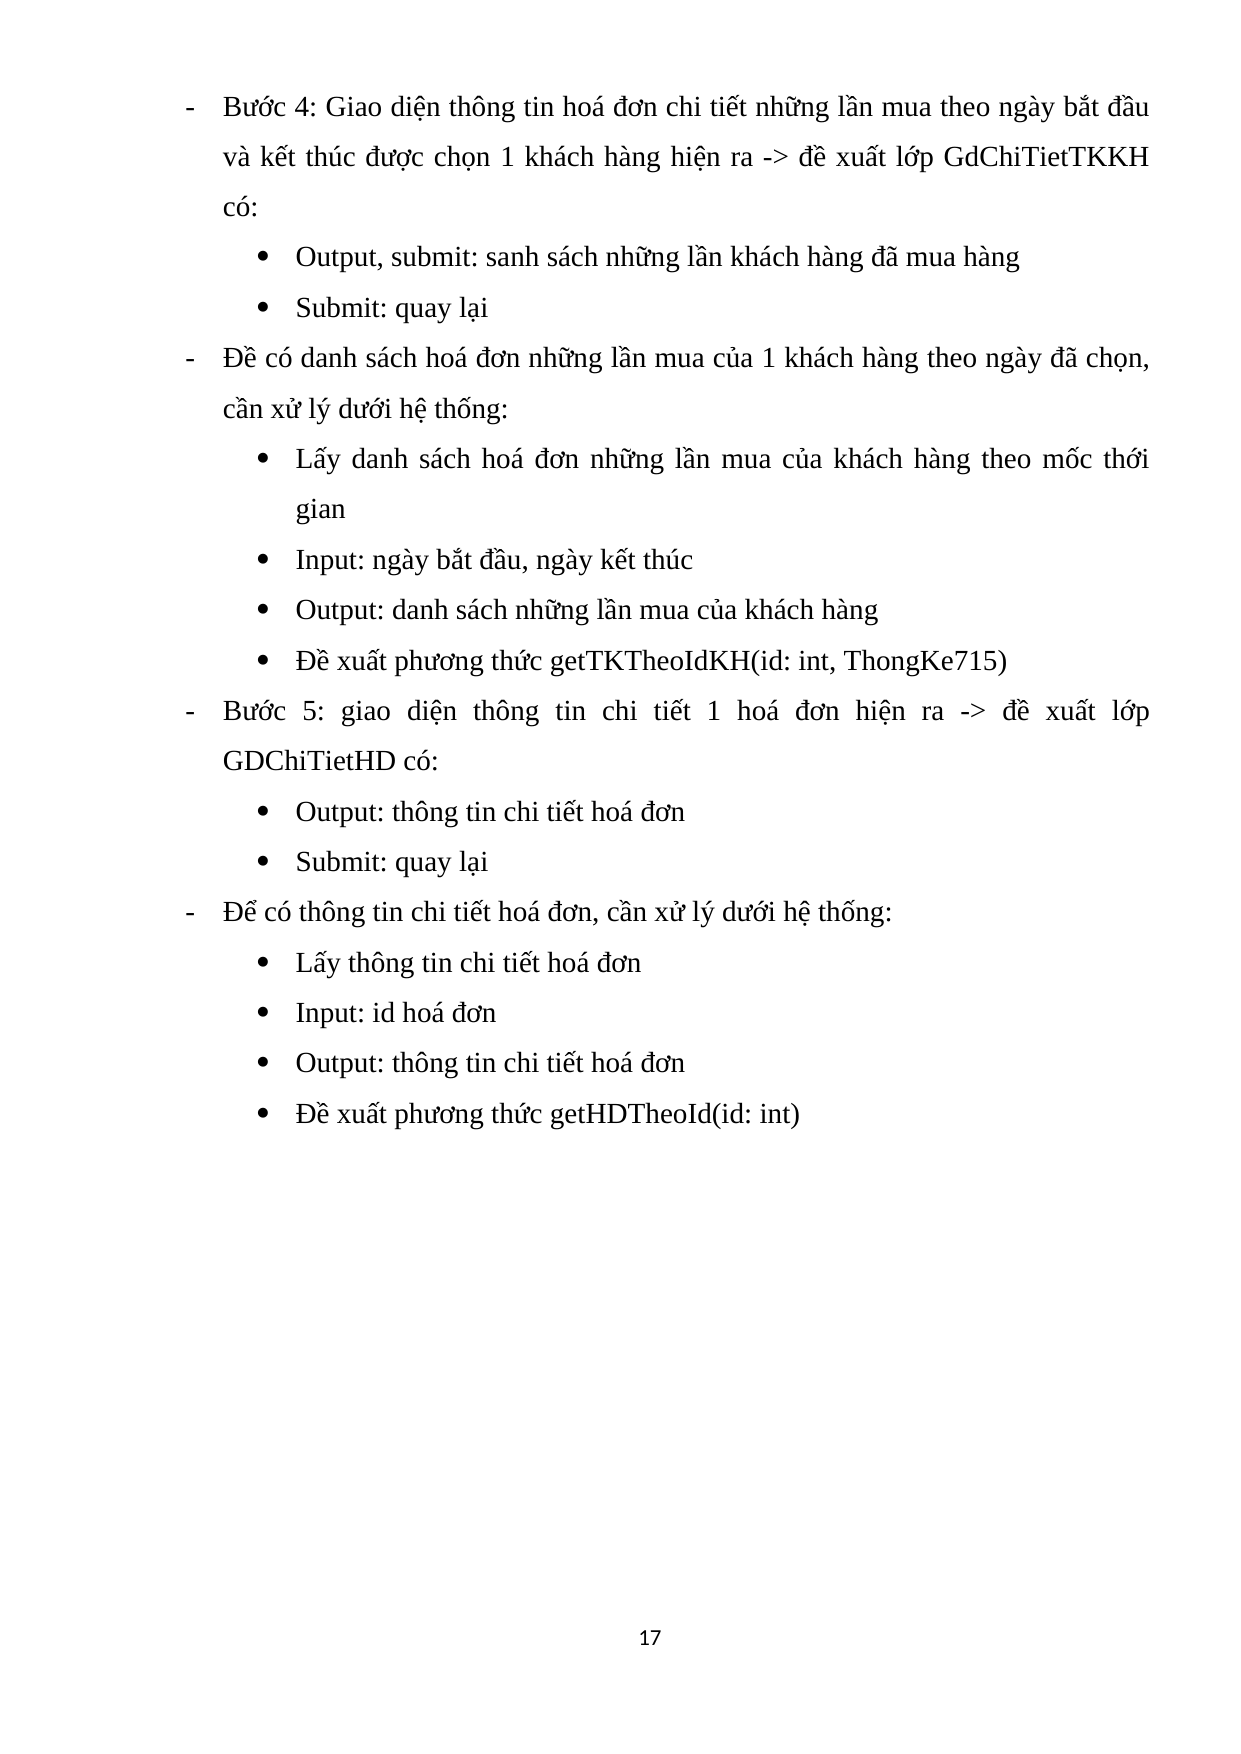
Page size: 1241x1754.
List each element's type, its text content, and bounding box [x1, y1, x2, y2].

list Đề xuất phương thức getHDTheoId(id: int) [258, 1096, 1152, 1130]
list Output: thông tin chi tiết hoá đơn [258, 1046, 1152, 1079]
list Để có thông tin chi tiết hoá đơn, cần xử lý dưới hệ thống: [185, 894, 1152, 928]
list Đề có danh sách hoá đơn những lần mua của 1 khách hàng theo ngày đã chọn, cần xử lý dưới hệ thống: [185, 340, 1152, 424]
list Input: id hoá đơn [258, 995, 1152, 1029]
list Submit: quay lại [258, 290, 1152, 324]
list Bước 4: Giao diện thông tin hoá đơn chi tiết những lần mua theo ngày bắt đầu và kết thúc được chọn 1 khách hàng hiện ra -> đề xuất lớp GdChiTietTKKH có: [185, 89, 1152, 223]
list Đề xuất phương thức getTKTheoIdKH(id: int, ThongKe715) [258, 643, 1152, 676]
list Lấy thông tin chi tiết hoá đơn [258, 945, 1152, 978]
list Input: ngày bắt đầu, ngày kết thúc [258, 542, 1152, 575]
list Submit: quay lại [258, 844, 1152, 878]
list Bước 5: giao diện thông tin chi tiết 1 hoá đơn hiện ra -> đề xuất lớp GDChiTietHD có: [185, 693, 1152, 777]
list Output: thông tin chi tiết hoá đơn [258, 794, 1152, 827]
list Lấy danh sách hoá đơn những lần mua của khách hàng theo mốc thới gian [258, 441, 1152, 525]
list Output: danh sách những lần mua của khách hàng [258, 592, 1152, 626]
list Output, submit: sanh sách những lần khách hàng đã mua hàng [258, 239, 1152, 273]
